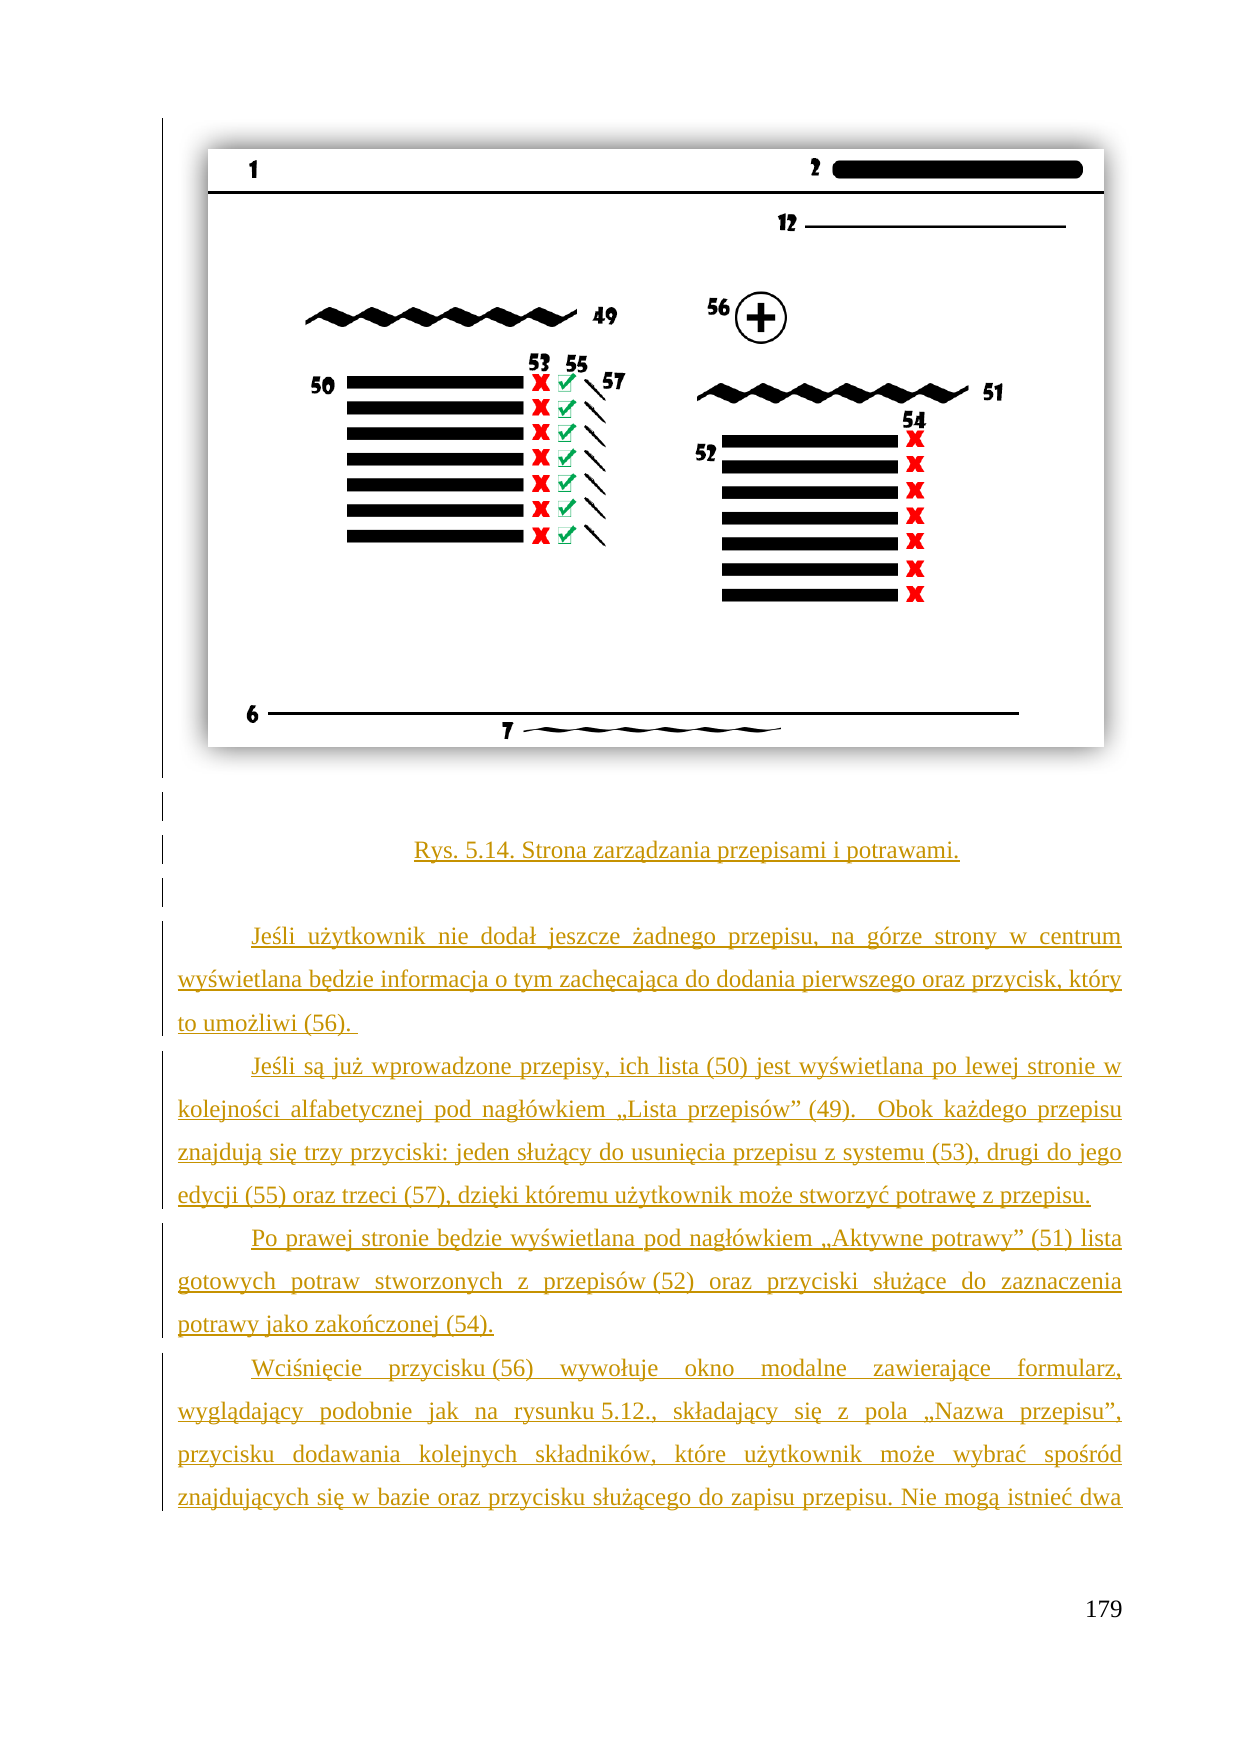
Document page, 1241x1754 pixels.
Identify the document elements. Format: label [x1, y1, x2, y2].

picture [208, 149, 1104, 747]
